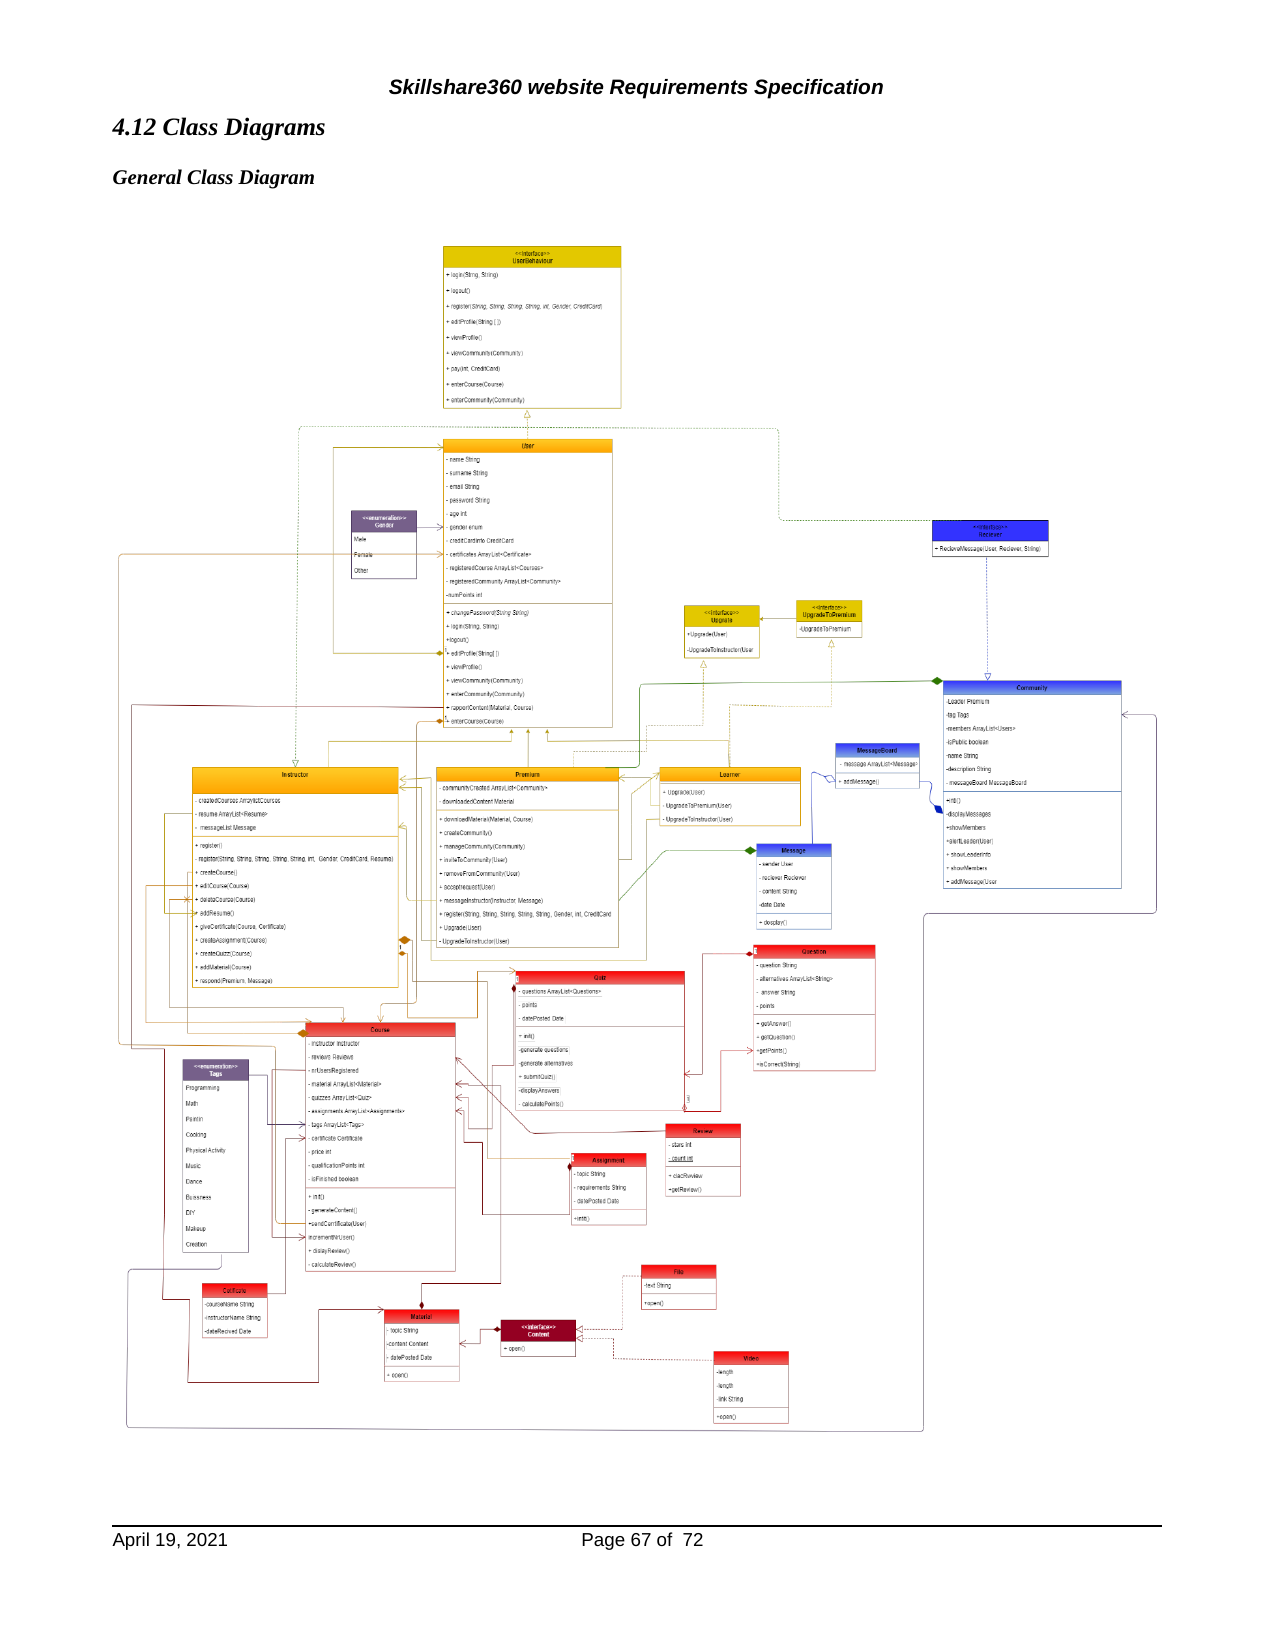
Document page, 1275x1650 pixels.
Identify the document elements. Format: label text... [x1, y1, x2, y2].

text 4.12 Class Diagrams [112, 112, 1162, 141]
picture [112, 246, 1164, 1440]
text General Class Diagram [112, 165, 1162, 189]
